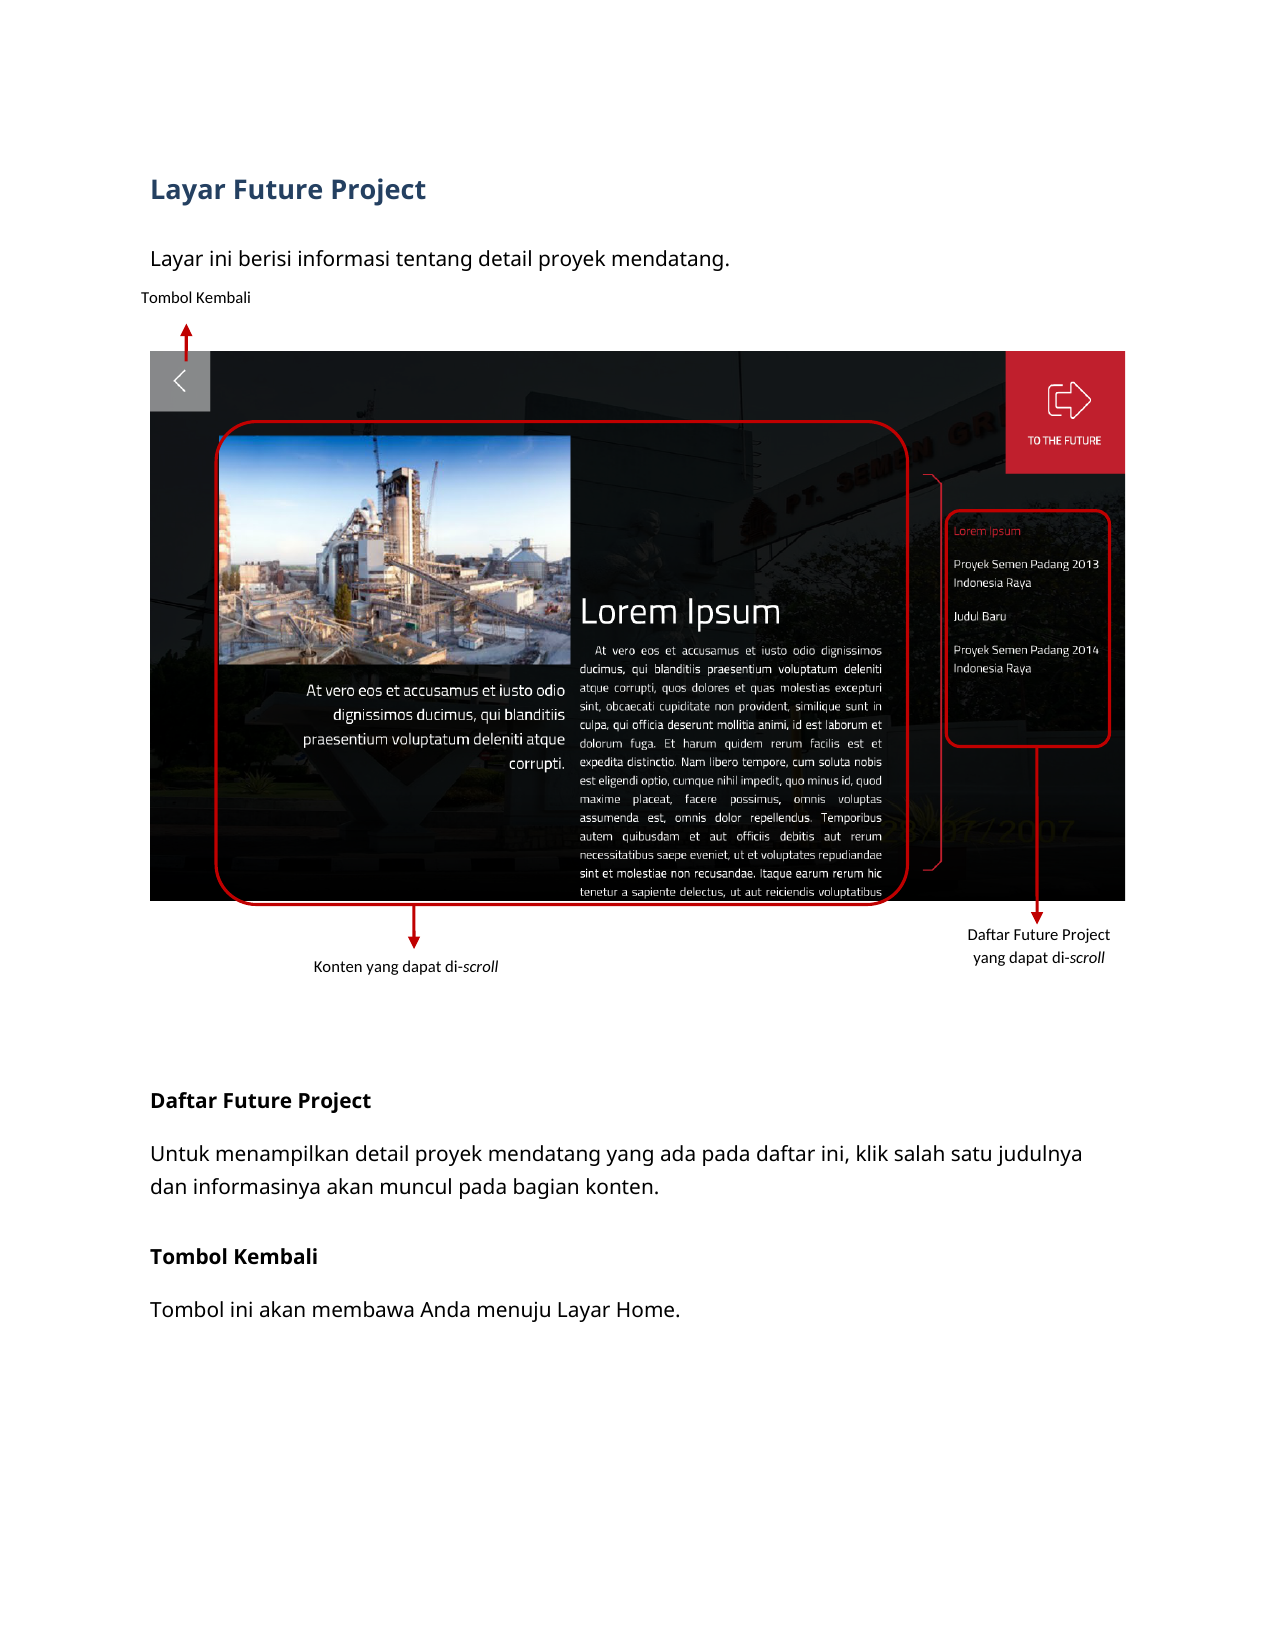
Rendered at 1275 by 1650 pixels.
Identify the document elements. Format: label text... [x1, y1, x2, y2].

picture [218, 424, 905, 901]
text Tombol Kembali [150, 1242, 1125, 1270]
picture [948, 513, 1107, 744]
subtitle Layar Future Project [150, 171, 1125, 208]
picture [150, 351, 1125, 901]
text Untuk menampilkan detail proyek mendatang yang ada pada daftar ini, klik salah satu judulnya dan informasinya akan muncul pada bagian konten. [150, 1139, 1125, 1200]
text Tombol ini akan membawa Anda menuju Layar Home. [150, 1295, 1125, 1324]
text Daftar Future Project [150, 1086, 1125, 1114]
text Layar ini berisi informasi tentang detail proyek mendatang. [150, 244, 1125, 273]
